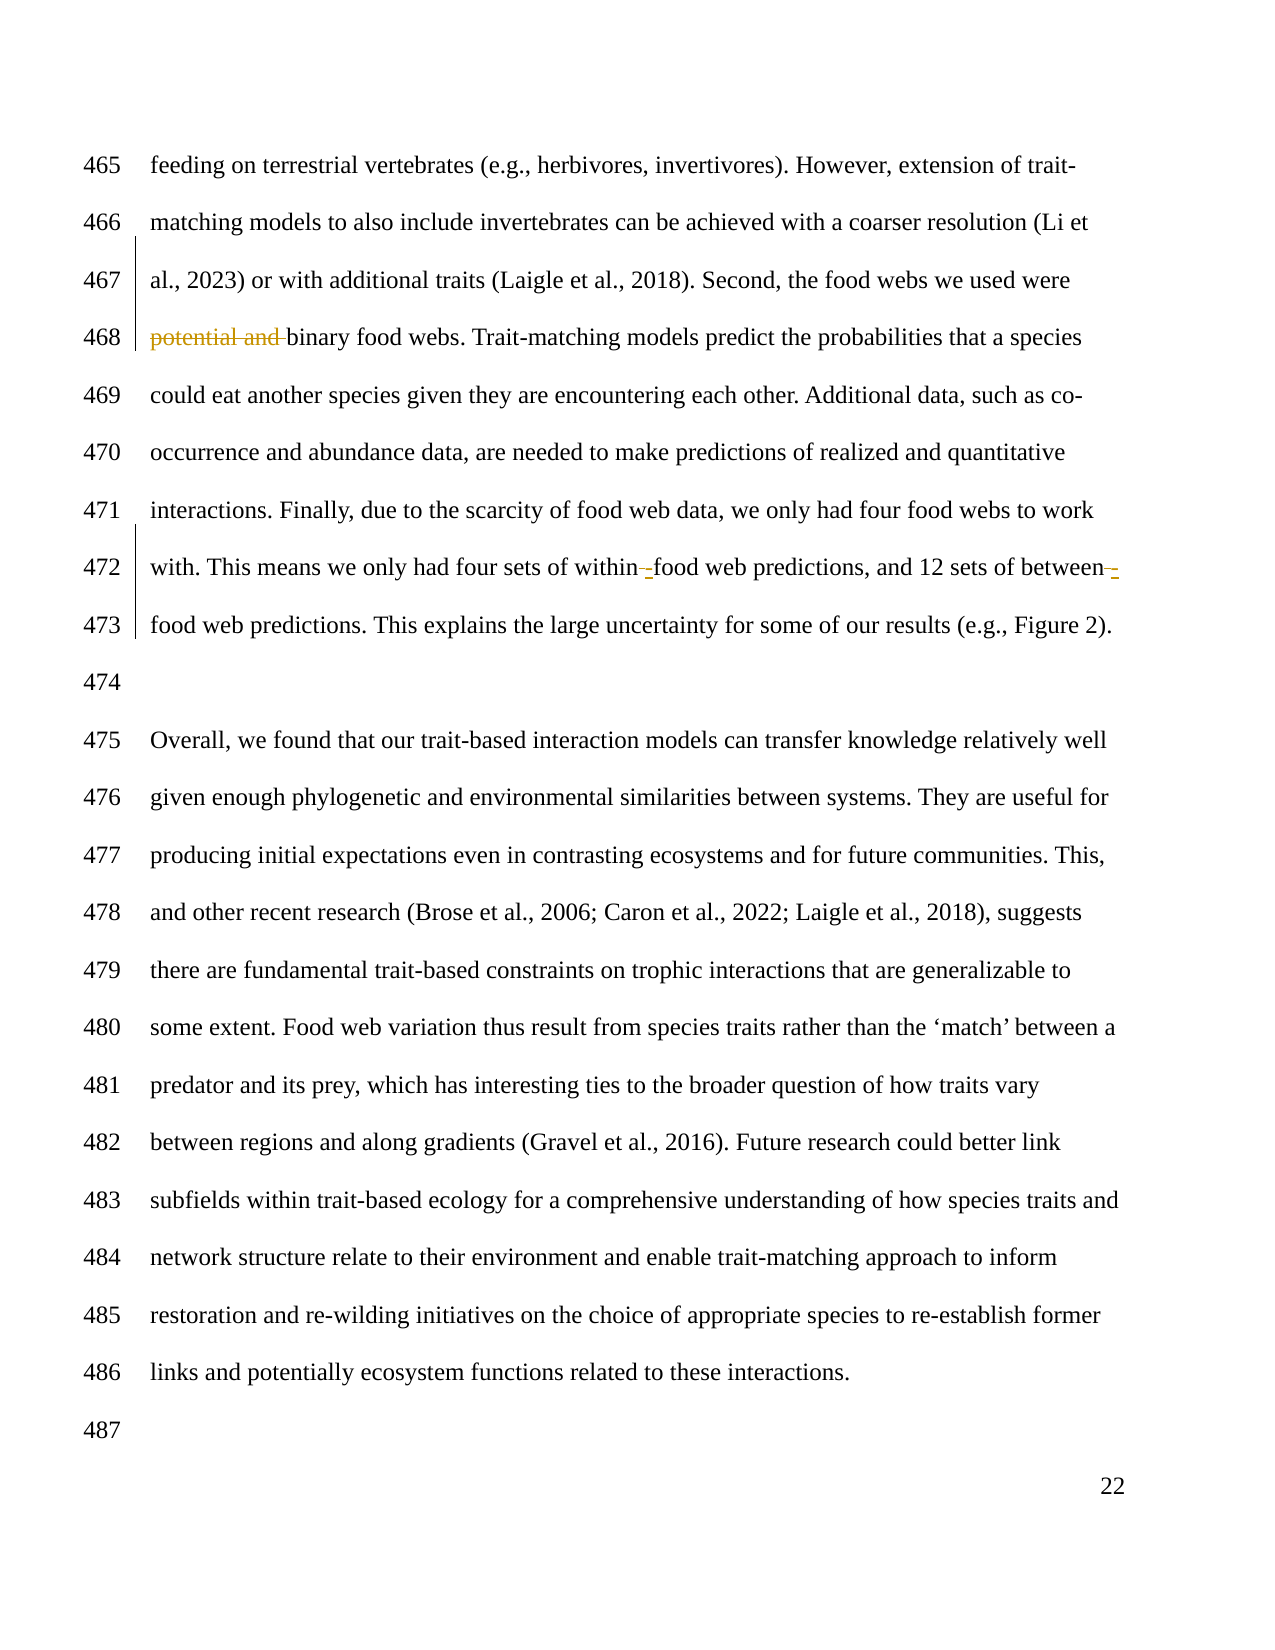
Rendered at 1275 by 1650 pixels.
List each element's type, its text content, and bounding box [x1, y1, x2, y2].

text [150, 150, 1125, 639]
text Overall, we found that our trait-based interaction models can transfer knowledge relatively well given enough phylogenetic and environmental similarities between systems. They are useful for producing initial expectations even in contrasting ecosystems and for future communities. This, and other recent research (Brose et al., 2006; Caron et al., 2022; Laigle et al., 2018), suggests there are fundamental trait-based constraints on trophic interactions that are generalizable to some extent. Food web variation thus result from species traits rather than the ‘match’ between a predator and its prey, which has interesting ties to the broader question of how traits vary between regions and along gradients (Gravel et al., 2016). Future research could better link subfields within trait-based ecology for a comprehensive understanding of how species traits and network structure relate to their environment and enable trait-matching approach to inform restoration and re-wilding initiatives on the choice of appropriate species to re-establish former links and potentially ecosystem functions related to these interactions. [150, 725, 1125, 1386]
